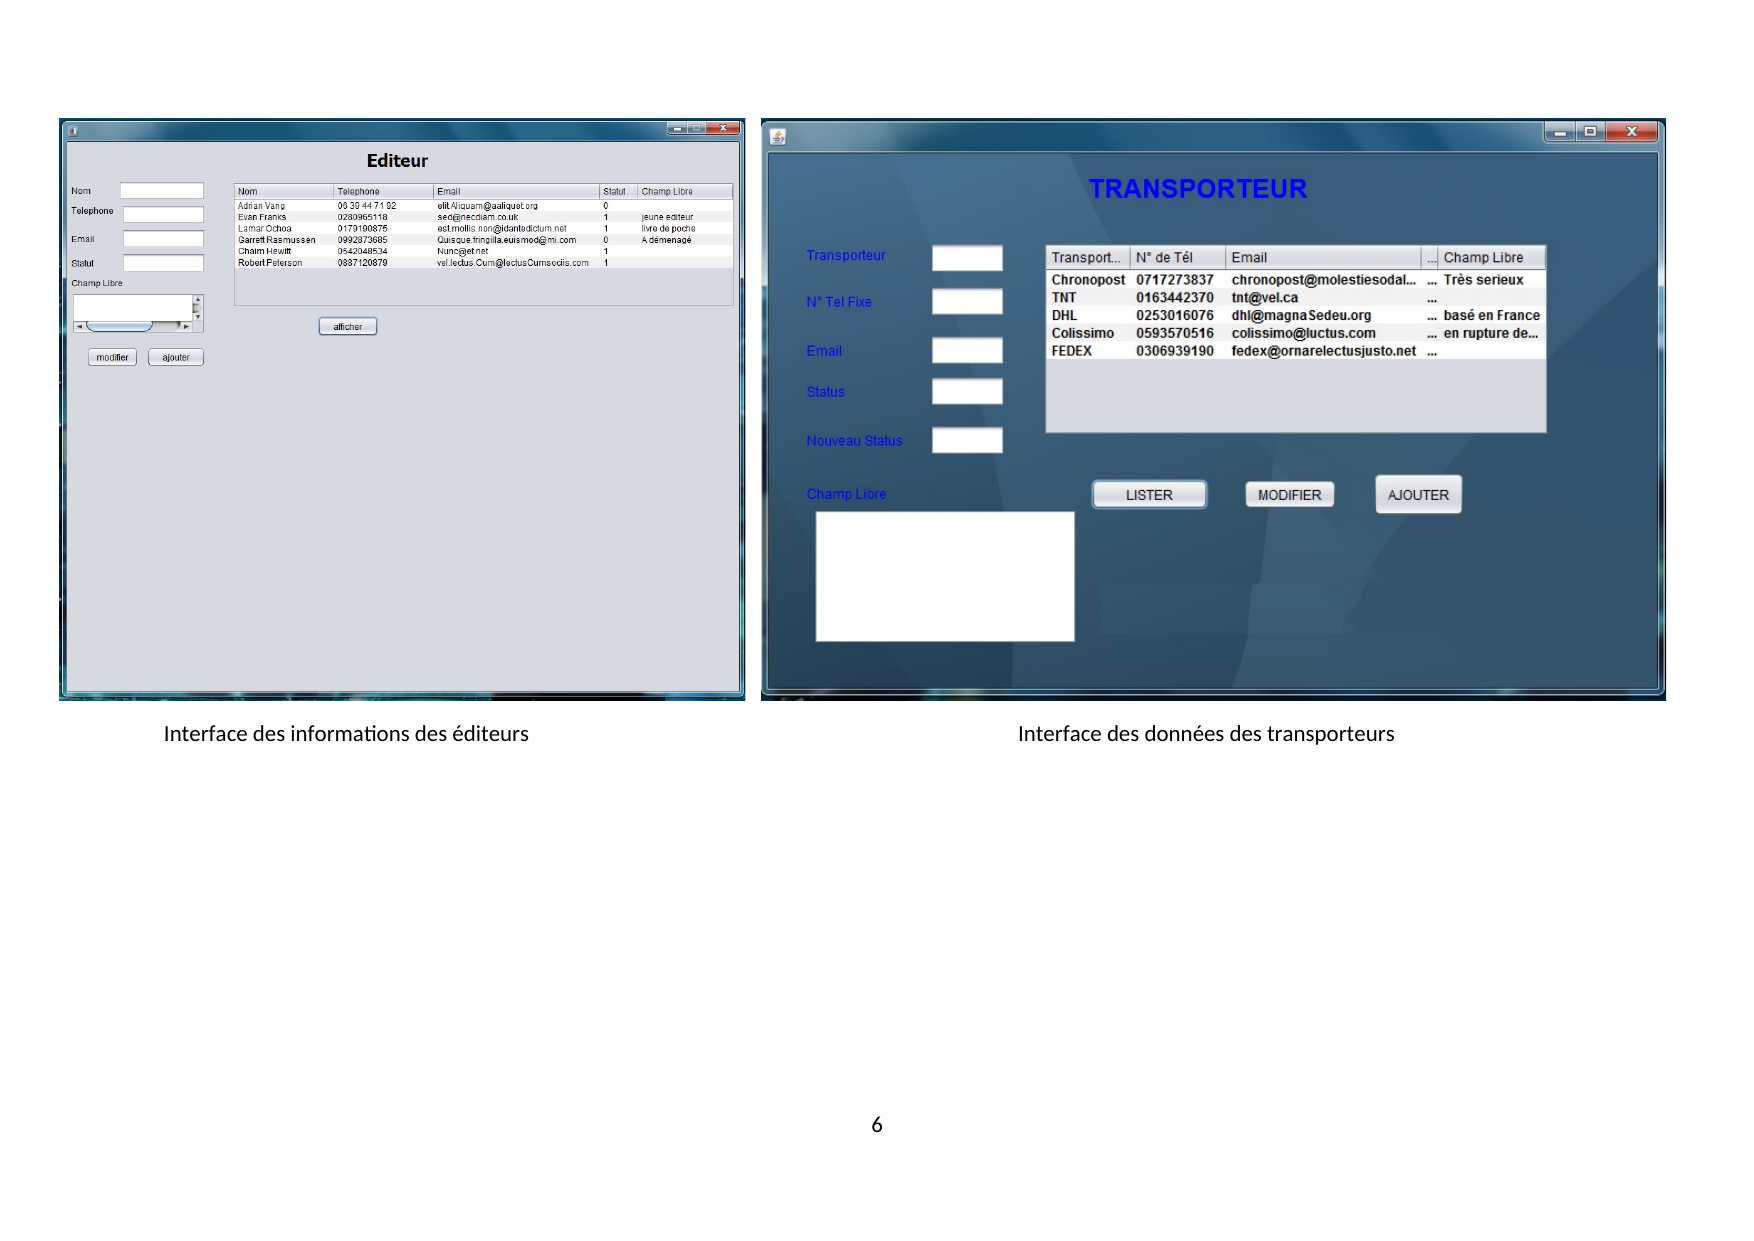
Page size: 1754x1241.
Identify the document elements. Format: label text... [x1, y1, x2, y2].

text Interface des informations des éditeurs Interface des données des transporteurs [90, 719, 1695, 747]
picture [59, 118, 746, 701]
picture [761, 118, 1667, 701]
